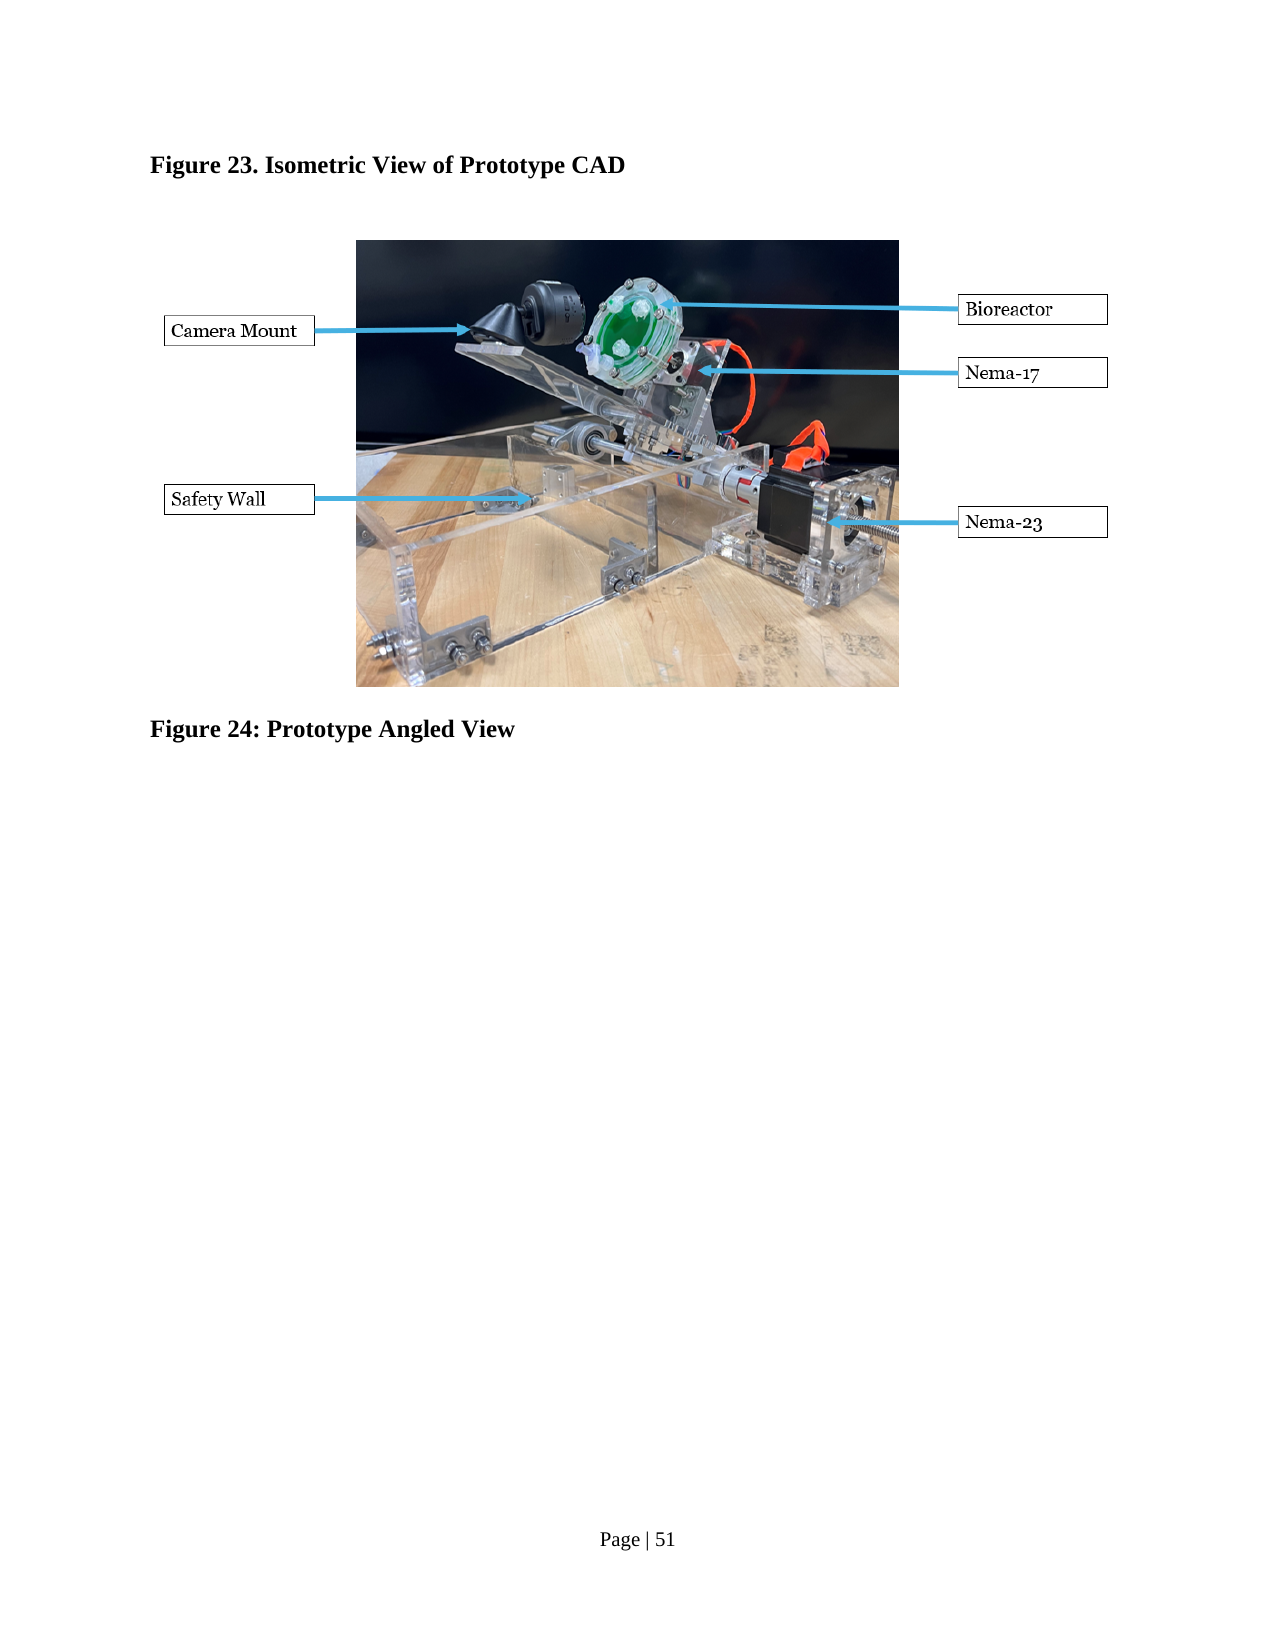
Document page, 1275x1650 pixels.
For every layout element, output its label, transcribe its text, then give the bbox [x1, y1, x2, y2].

picture [150, 207, 1125, 706]
